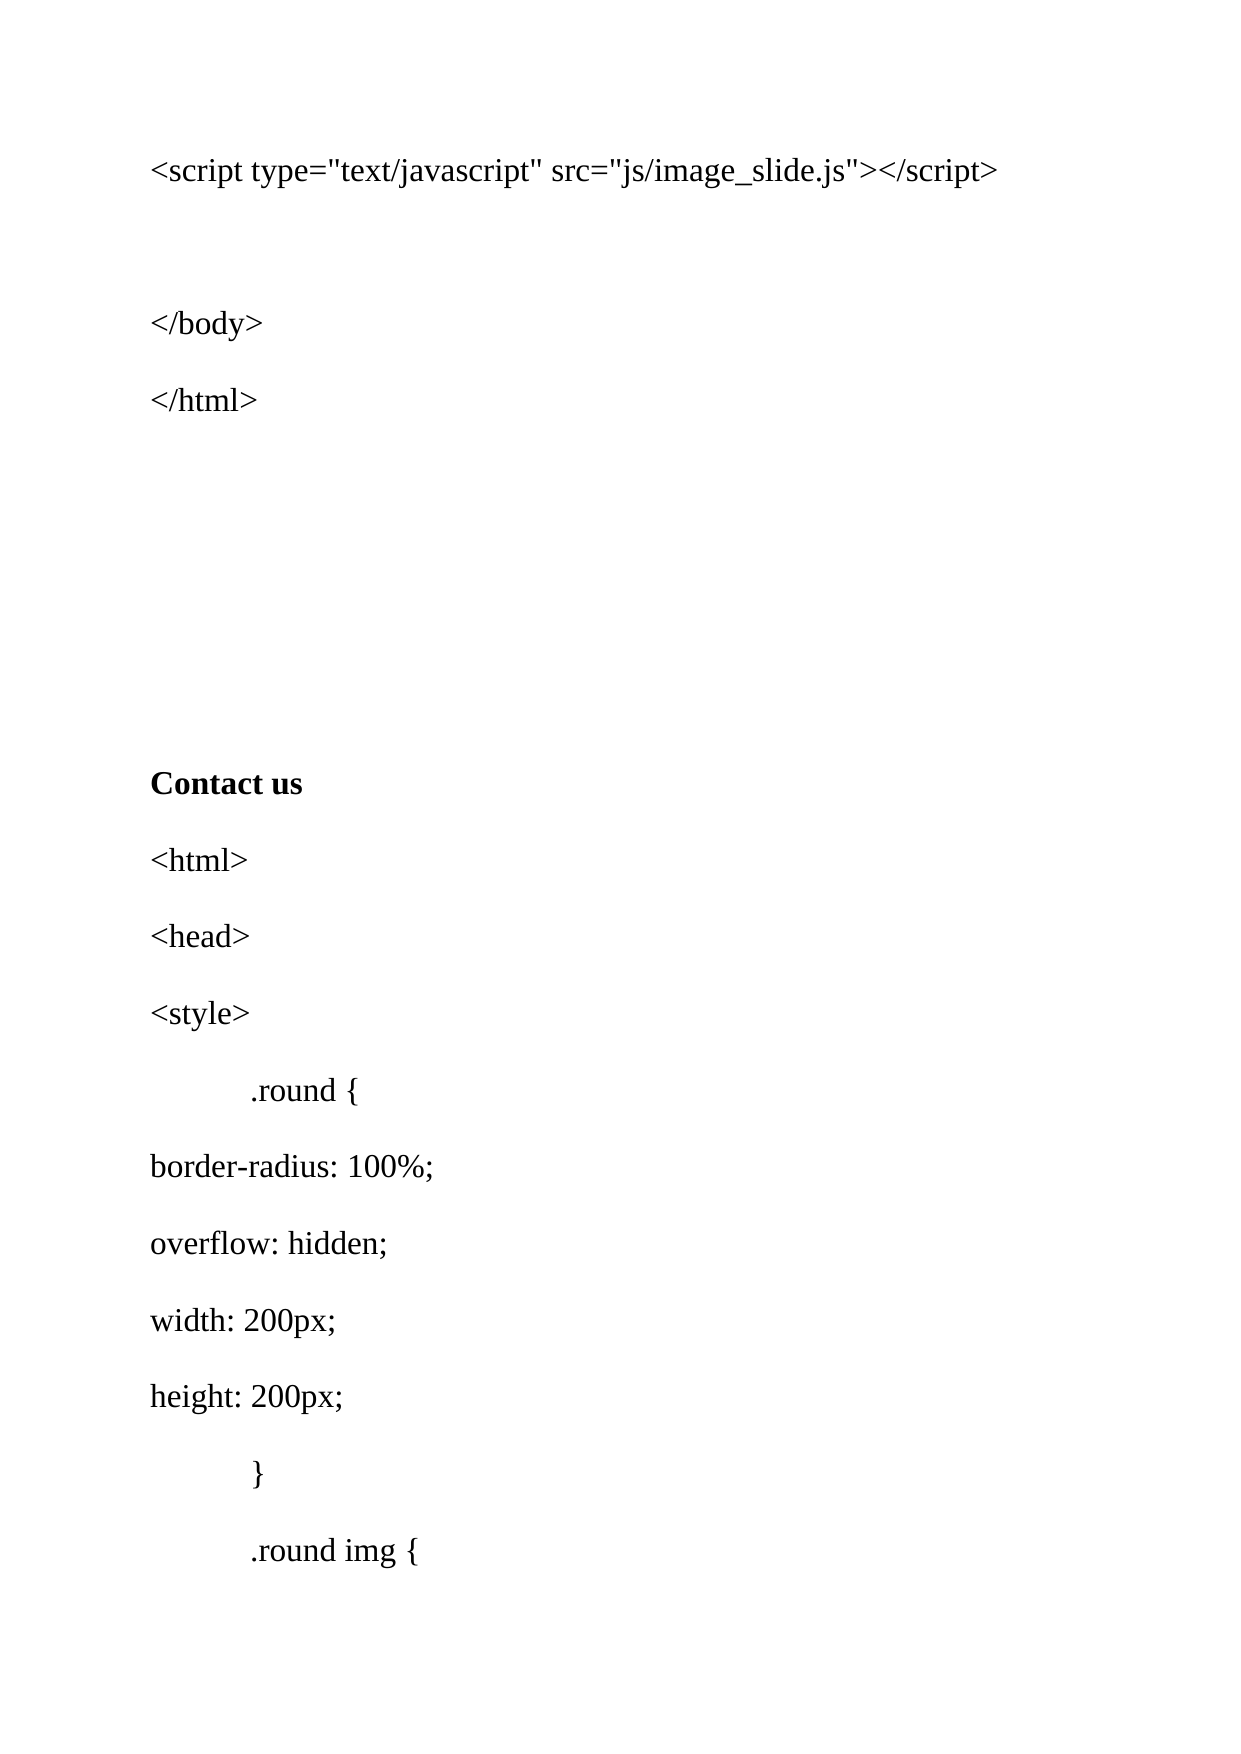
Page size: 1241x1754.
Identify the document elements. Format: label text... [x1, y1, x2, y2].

text <style> [150, 993, 1090, 1032]
text <script type="text/javascript" src="js/image_slide.js"></script> [150, 150, 1090, 188]
text overflow: hidden; [150, 1223, 1090, 1262]
text .round { [150, 1070, 1090, 1108]
text <html> [150, 840, 1090, 878]
text width: 200px; [150, 1300, 1090, 1338]
text } [150, 1453, 1090, 1492]
text .round img { [150, 1530, 1090, 1568]
text <head> [150, 917, 1090, 955]
text Contact us [150, 763, 1090, 802]
text </body> [150, 303, 1090, 342]
text height: 200px; [150, 1377, 1090, 1415]
text </html> [150, 380, 1090, 418]
text border-radius: 100%; [150, 1147, 1090, 1185]
